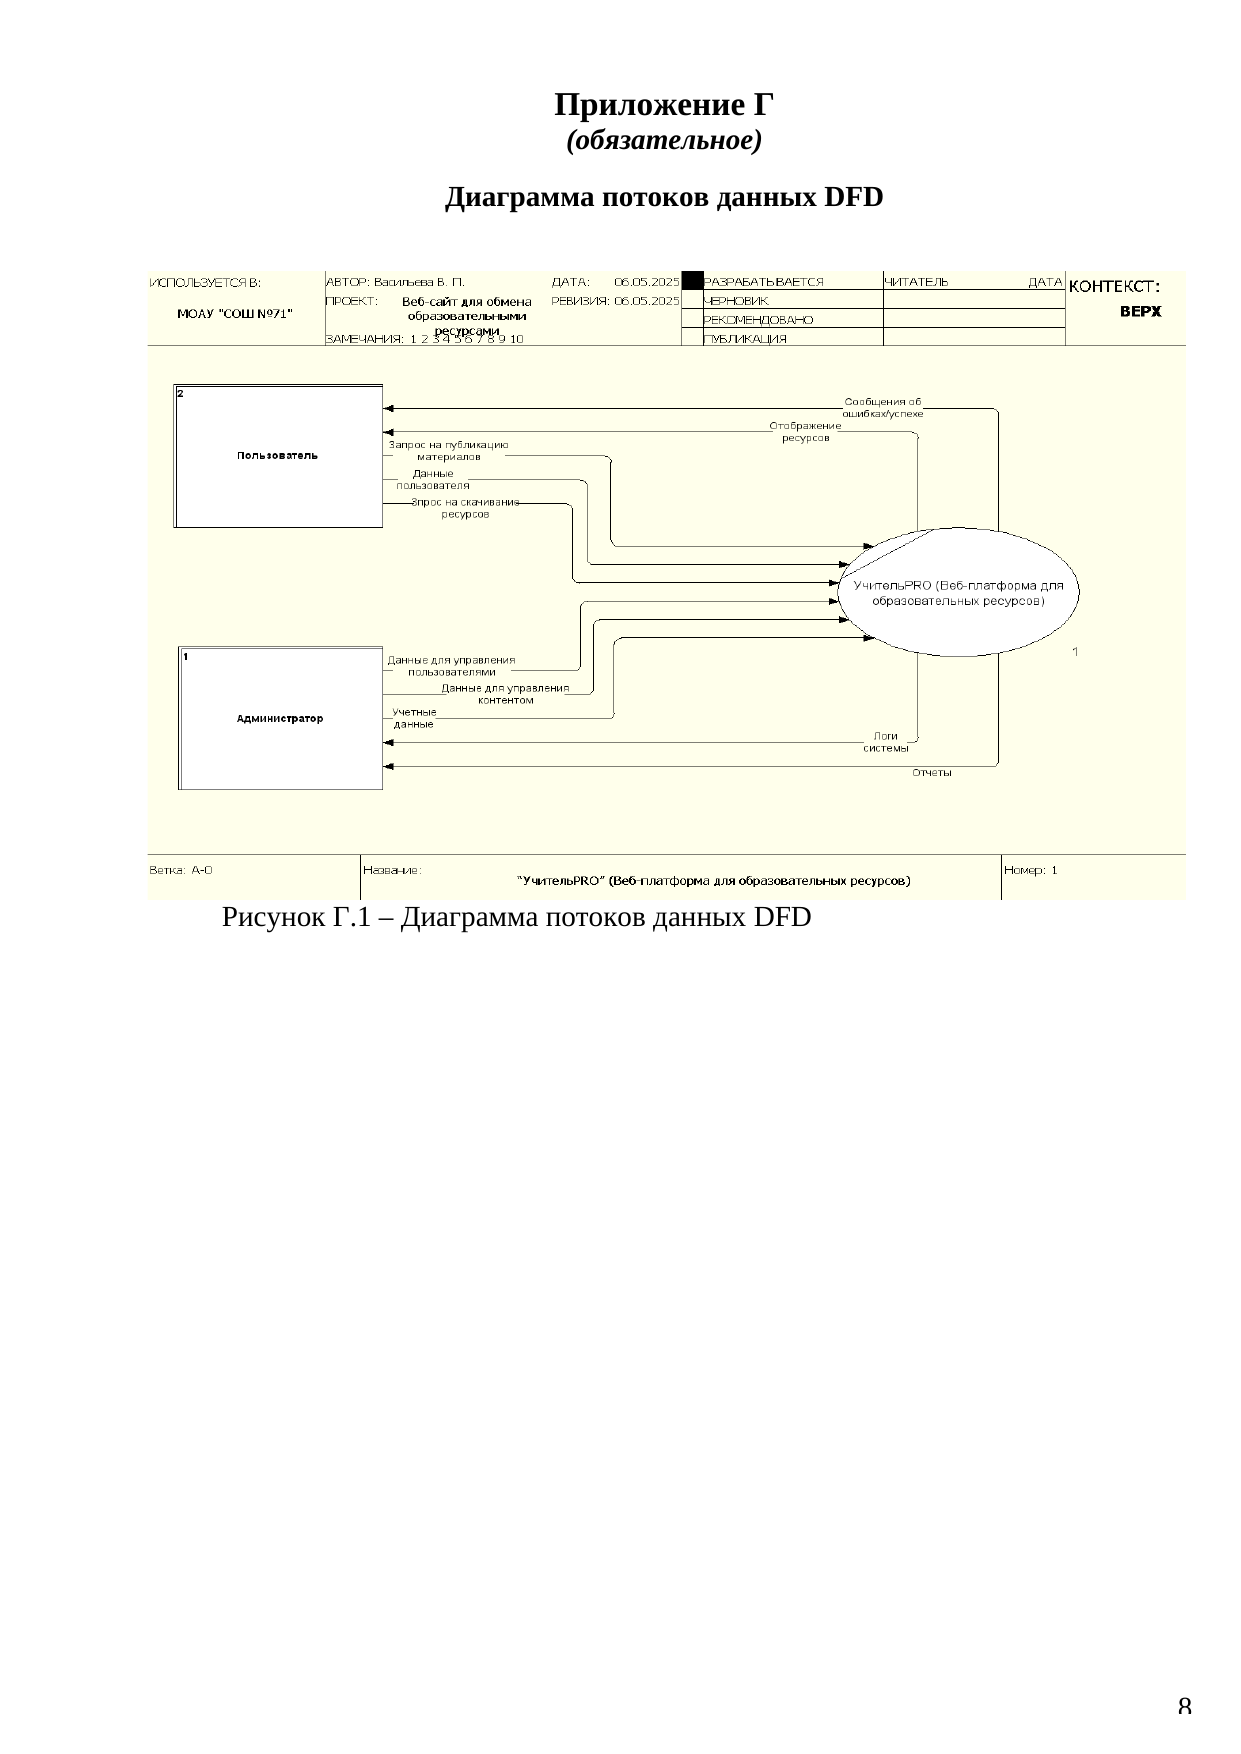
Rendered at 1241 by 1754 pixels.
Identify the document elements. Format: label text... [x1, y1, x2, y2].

picture [147, 271, 1186, 900]
text Диаграмма потоков данных DFD [148, 179, 1181, 213]
text Приложение Г [148, 84, 1181, 122]
text Рисунок Г.1 – Диаграмма потоков данных DFD [148, 900, 1181, 933]
text (обязательное) [148, 122, 1181, 156]
